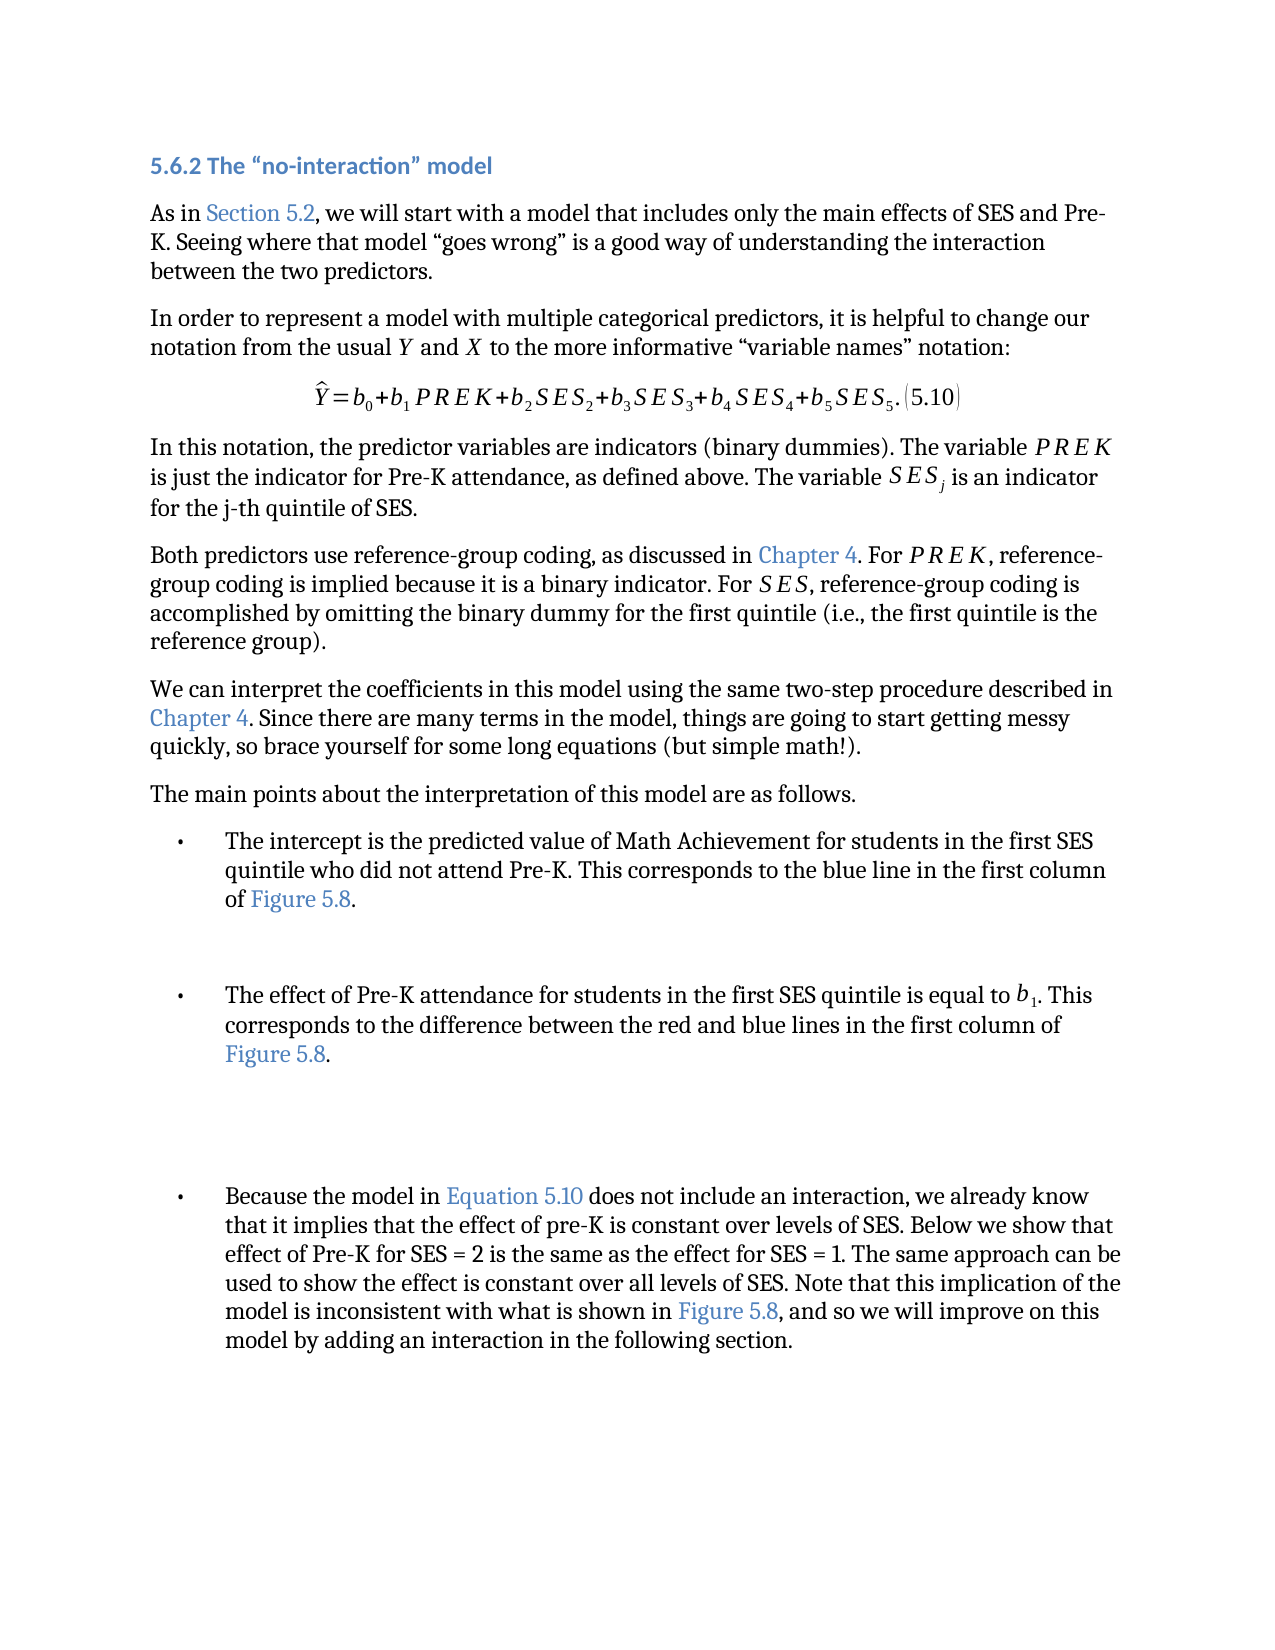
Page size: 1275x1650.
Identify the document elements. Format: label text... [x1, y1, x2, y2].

list The intercept is the predicted value of Math Achievement for students in the first SES quintile who did not attend Pre-K. This corresponds to the blue line in the first column of Figure 5.8. [175, 827, 1125, 913]
subtitle 5.6.2 The “no-interaction” model [150, 150, 1125, 181]
text We can interpret the coefficients in this model using the same two-step procedure described in Chapter 4. Since there are many terms in the model, things are going to start getting messy quickly, so brace yourself for some long equations (but simple math!). [150, 675, 1125, 761]
text The main points about the interpretation of this model are as follows. [150, 780, 1125, 808]
text Both predictors use reference-group coding, as discussed in Chapter 4. For , reference-group coding is implied because it is a binary indicator. For , reference-group coding is accomplished by omitting the binary dummy for the first quintile (i.e., the first quintile is the reference group). [150, 541, 1125, 656]
text In this notation, the predictor variables are indicators (binary dummies). The variable is just the indicator for Pre-K attendance, as defined above. The variable is an indicator for the j-th quintile of SES. [150, 433, 1125, 522]
text As in Section 5.2, we will start with a model that includes only the main effects of SES and Pre-K. Seeing where that model “goes wrong” is a good way of understanding the interaction between the two predictors. [150, 199, 1125, 286]
text In order to represent a model with multiple categorical predictors, it is helpful to change our notation from the usual and to the more informative “variable names” notation: [150, 304, 1125, 362]
list Because the model in Equation 5.10 does not include an interaction, we already know that it implies that the effect of pre-K is constant over levels of SES. Below we show that effect of Pre-K for SES = 2 is the same as the effect for SES = 1. The same approach can be used to show the effect is constant over all levels of SES. Note that this implication of the model is inconsistent with what is shown in Figure 5.8, and so we will improve on this model by adding an interaction in the following section. [175, 1182, 1125, 1355]
list The effect of Pre-K attendance for students in the first SES quintile is equal to . This corresponds to the difference between the red and blue lines in the first column of Figure 5.8. [175, 980, 1125, 1068]
